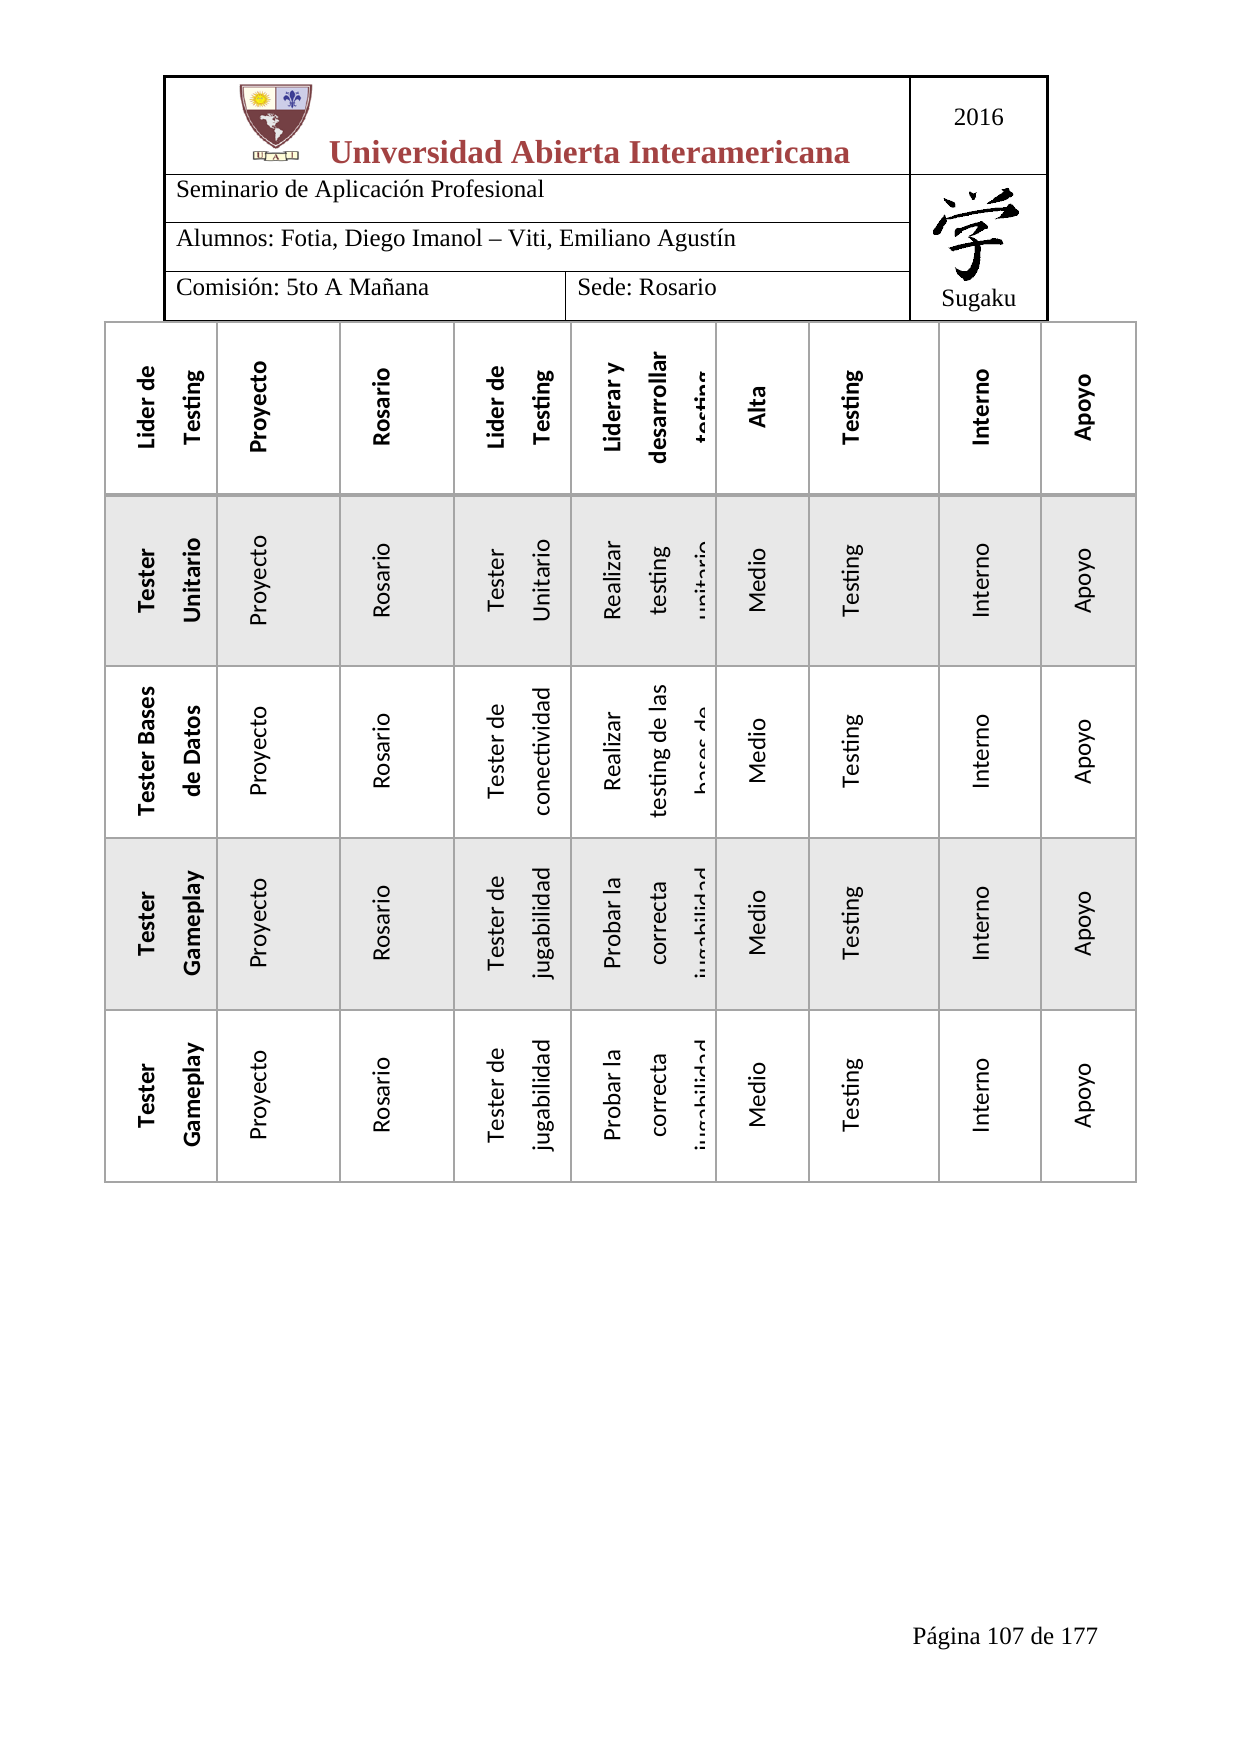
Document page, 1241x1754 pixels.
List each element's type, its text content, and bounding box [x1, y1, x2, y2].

table_cell Tester Unitario [455, 497, 570, 665]
table_cell Interno [940, 497, 1040, 665]
table_cell Proyecto [218, 839, 339, 1009]
table_cell Rosario [341, 497, 453, 665]
table_cell Tester Unitario [106, 497, 216, 665]
table_cell Proyecto [218, 667, 339, 837]
table_cell Tester de jugabilidad [455, 839, 570, 1009]
table_cell Tester Bases de Datos [106, 667, 216, 837]
picture [223, 78, 329, 164]
table_cell Probar la correcta jugabilidad [572, 839, 715, 1009]
table_cell Tester Gameplay [106, 1011, 216, 1181]
table_header Rosario [341, 323, 453, 493]
table_cell Tester Gameplay [106, 839, 216, 1009]
table_cell Tester de conectividad [455, 667, 570, 837]
table_cell Testing [810, 839, 938, 1009]
table_cell Rosario [341, 667, 453, 837]
table_header Lider de Testing [106, 323, 216, 493]
table_cell Rosario [341, 839, 453, 1009]
table_cell Proyecto [218, 497, 339, 665]
picture [927, 181, 1030, 284]
table_cell Interno [940, 839, 1040, 1009]
table_cell Medio [717, 839, 808, 1009]
table_header Proyecto [218, 323, 339, 493]
table_header Testing [810, 323, 938, 493]
table_cell Medio [717, 497, 808, 665]
table_cell Testing [810, 497, 938, 665]
table_header Lider de Testing [455, 323, 570, 493]
table_cell Tester de jugabilidad [455, 1011, 570, 1181]
table_cell Proyecto [218, 1011, 339, 1181]
table_header Alta [717, 323, 808, 493]
table_cell Apoyo [1042, 667, 1135, 837]
table_cell Interno [940, 1011, 1040, 1181]
table_cell Apoyo [1042, 839, 1135, 1009]
table_cell Realizar testing unitario [572, 497, 715, 665]
table_cell Medio [717, 1011, 808, 1181]
table_cell Testing [810, 1011, 938, 1181]
table_cell Medio [717, 667, 808, 837]
table_cell Probar la correcta jugabilidad [572, 1011, 715, 1181]
table_header Liderar y desarrollar testing [572, 323, 715, 493]
table_cell Realizar testing de las bases de datos [572, 667, 715, 837]
table_cell Testing [810, 667, 938, 837]
table_cell Rosario [341, 1011, 453, 1181]
table_cell Interno [940, 667, 1040, 837]
table_header Interno [940, 323, 1040, 493]
table_cell Apoyo [1042, 497, 1135, 665]
table_header Apoyo [1042, 323, 1135, 493]
table_cell Apoyo [1042, 1011, 1135, 1181]
